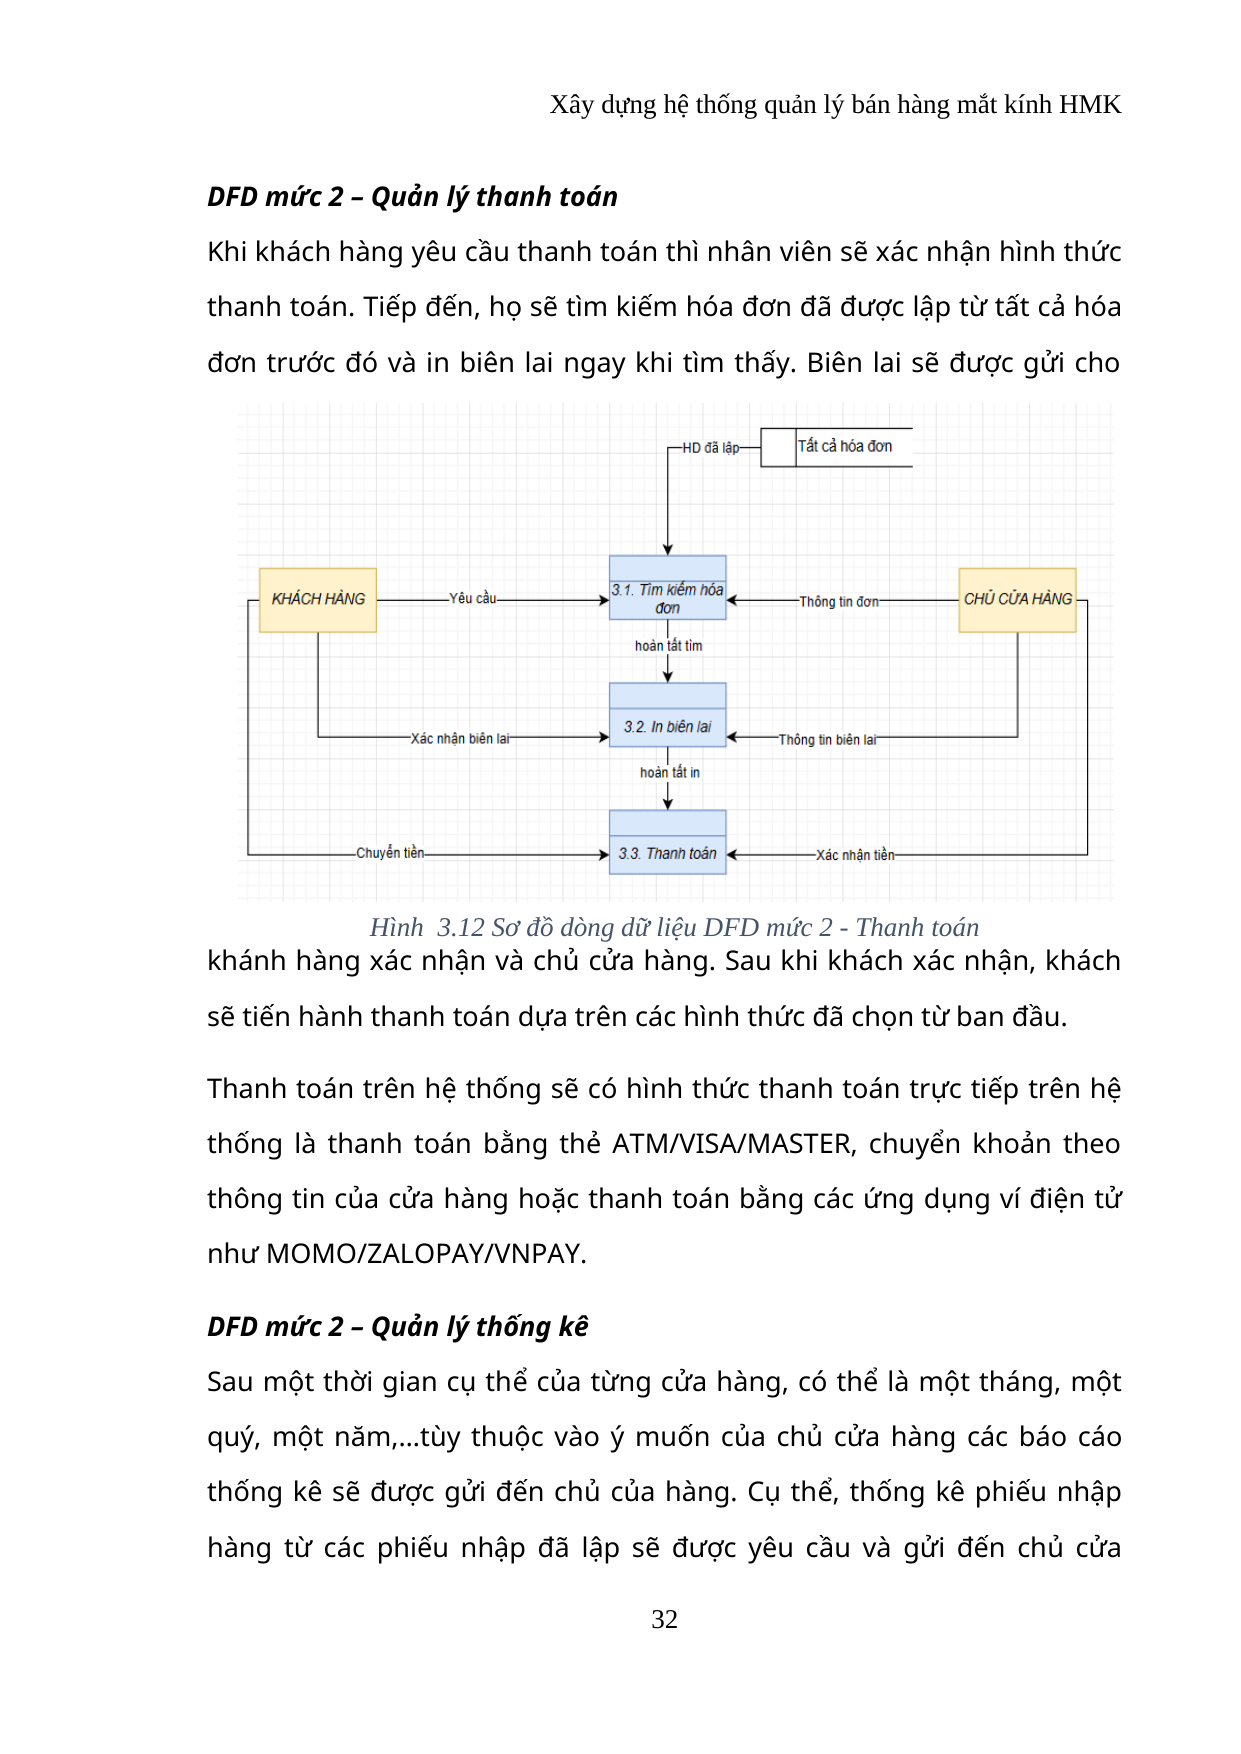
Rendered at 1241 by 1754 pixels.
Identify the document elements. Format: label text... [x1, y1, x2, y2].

picture [237, 403, 1114, 902]
text Thanh toán trên hệ thống sẽ có hình thức thanh toán trực tiếp trên hệ thống là thanh toán bằng thẻ ATM/VISA/MASTER, chuyển khoản theo thông tin của cửa hàng hoặc thanh toán bằng các ứng dụng ví điện tử như MOMO/ZALOPAY/VNPAY. [207, 1069, 1122, 1272]
subtitle DFD mức 2 – Quản lý thanh toán [207, 177, 1122, 214]
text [207, 1362, 1122, 1565]
subtitle DFD mức 2 – Quản lý thống kê [207, 1307, 1122, 1344]
